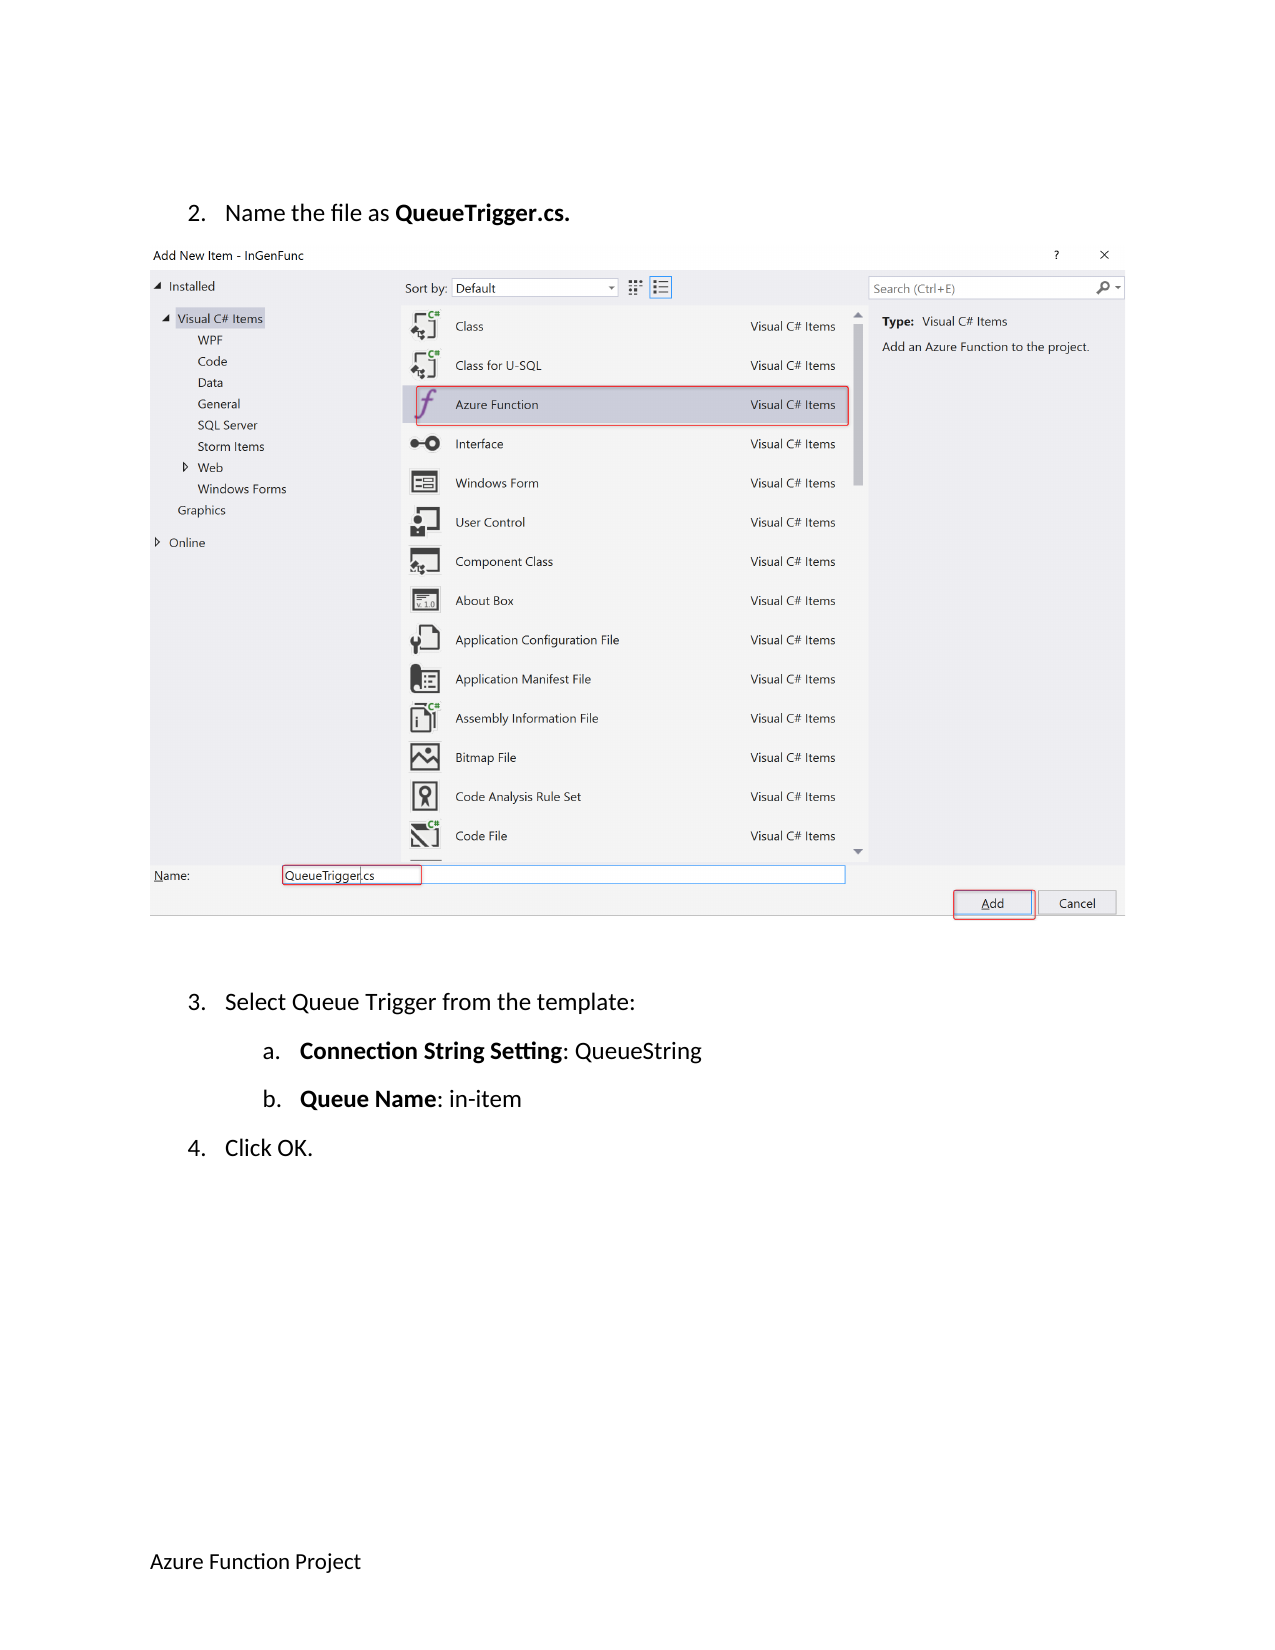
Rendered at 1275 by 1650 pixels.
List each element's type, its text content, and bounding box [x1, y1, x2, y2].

list Queue Name: in-item [262, 1083, 1125, 1114]
list Connection String Setting: QueueString [262, 1035, 1125, 1066]
list Name the file as QueueTrigger.cs. [187, 197, 1125, 227]
list Click OK. [187, 1132, 1125, 1163]
list Select Queue Trigger from the template: [187, 986, 1125, 1017]
picture [150, 245, 1125, 921]
